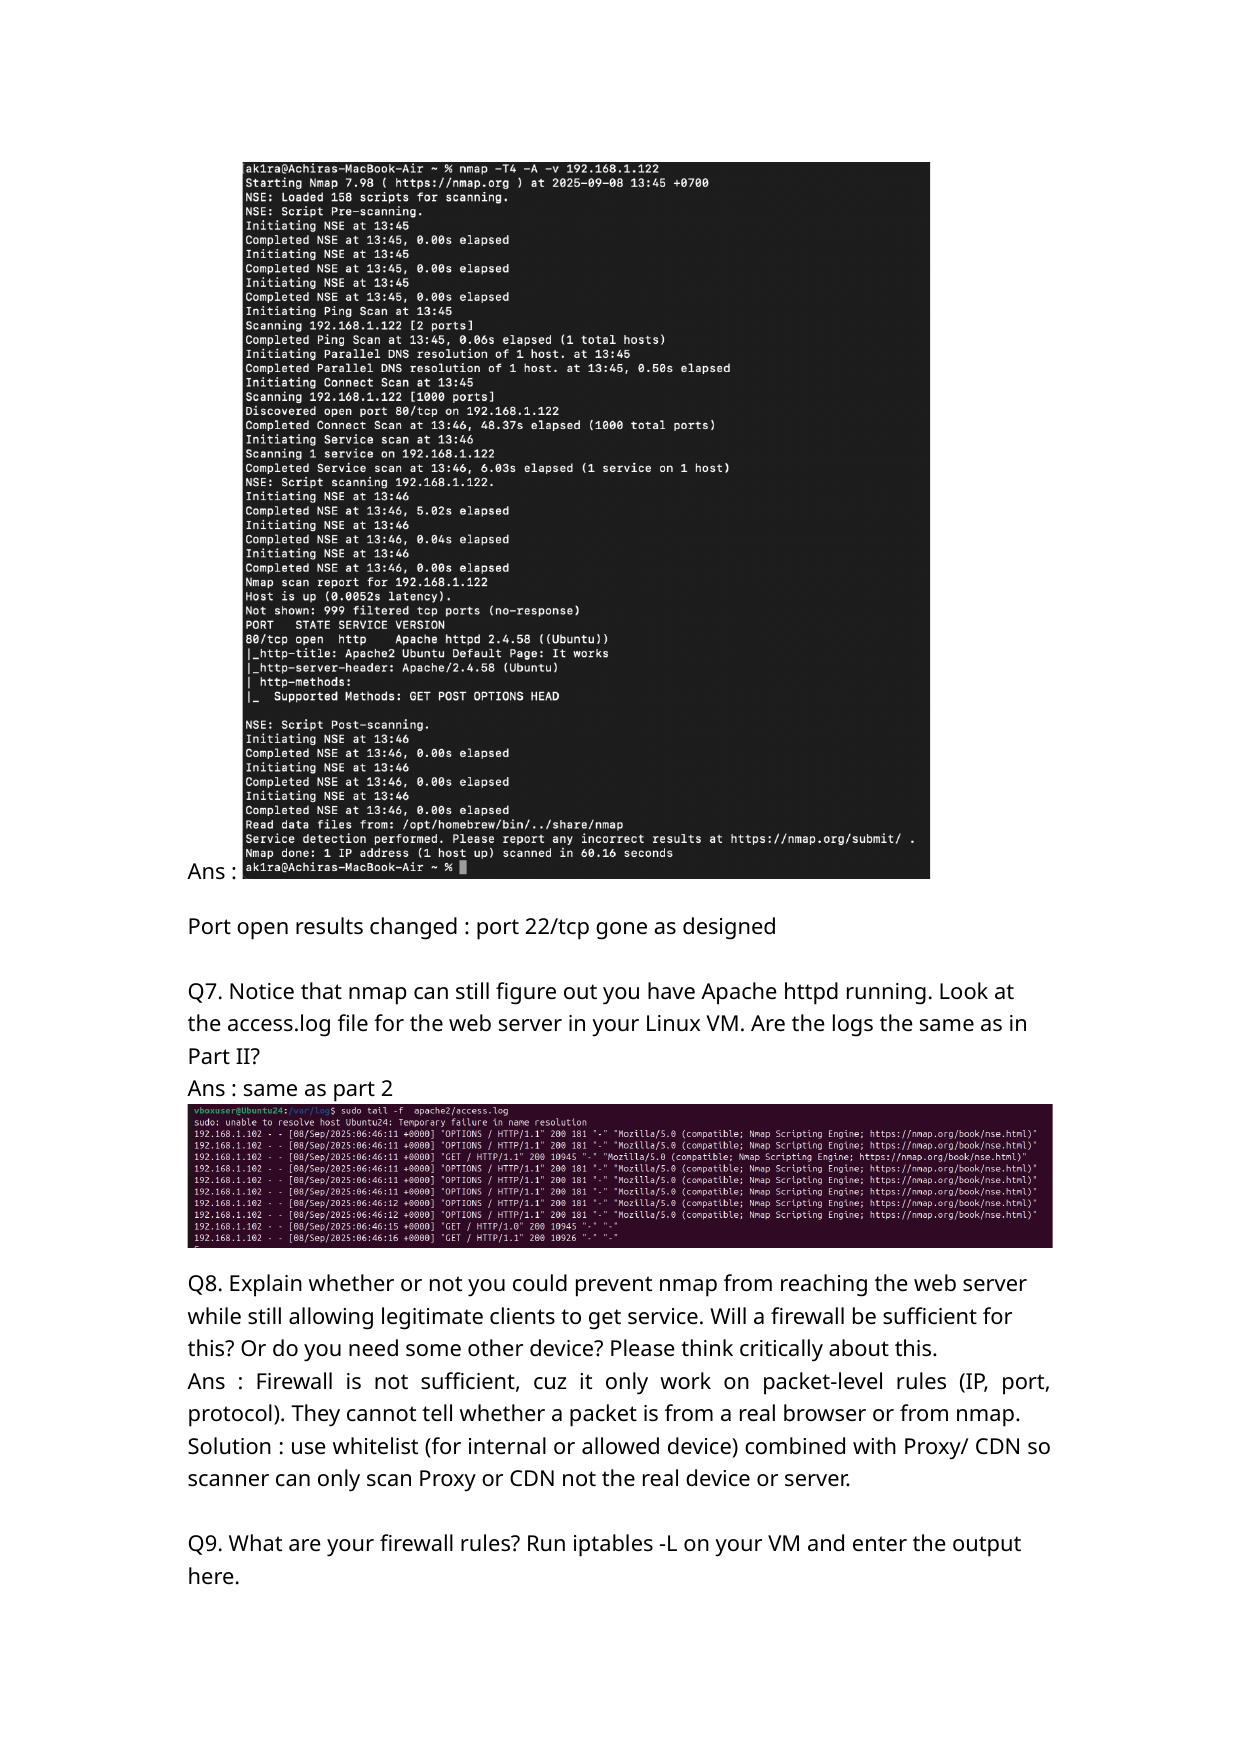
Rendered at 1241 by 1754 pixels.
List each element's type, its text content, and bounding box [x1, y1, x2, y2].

picture [187, 1104, 1053, 1248]
text Ans : Firewall is not sufficient, cuz it only work on packet-level rules (IP, port, protocol). They cannot tell whether a packet is from a real browser or from nmap. [187, 1364, 1053, 1429]
text Part II? [187, 1039, 1053, 1072]
text Ans : same as part 2 [187, 1072, 1053, 1104]
text this? Or do you need some other device? Please think critically about this. [187, 1332, 1053, 1364]
picture [242, 162, 931, 879]
text here. [187, 1559, 1053, 1592]
text Q8. Explain whether or not you could prevent nmap from reaching the web server [187, 1267, 1053, 1299]
text while still allowing legitimate clients to get service. Will a firewall be sufficient for [187, 1299, 1053, 1332]
text Solution : use whitelist (for internal or allowed device) combined with Proxy/ CDN so scanner can only scan Proxy or CDN not the real device or server. [187, 1429, 1053, 1494]
text the access.log file for the web server in your Linux VM. Are the logs the same as in [187, 1007, 1053, 1039]
text Q7. Notice that nmap can still figure out you have Apache httpd running. Look at [187, 974, 1053, 1007]
text Q9. What are your firewall rules? Run iptables -L on your VM and enter the output [187, 1527, 1053, 1559]
text Port open results changed : port 22/tcp gone as designed [187, 909, 1053, 942]
